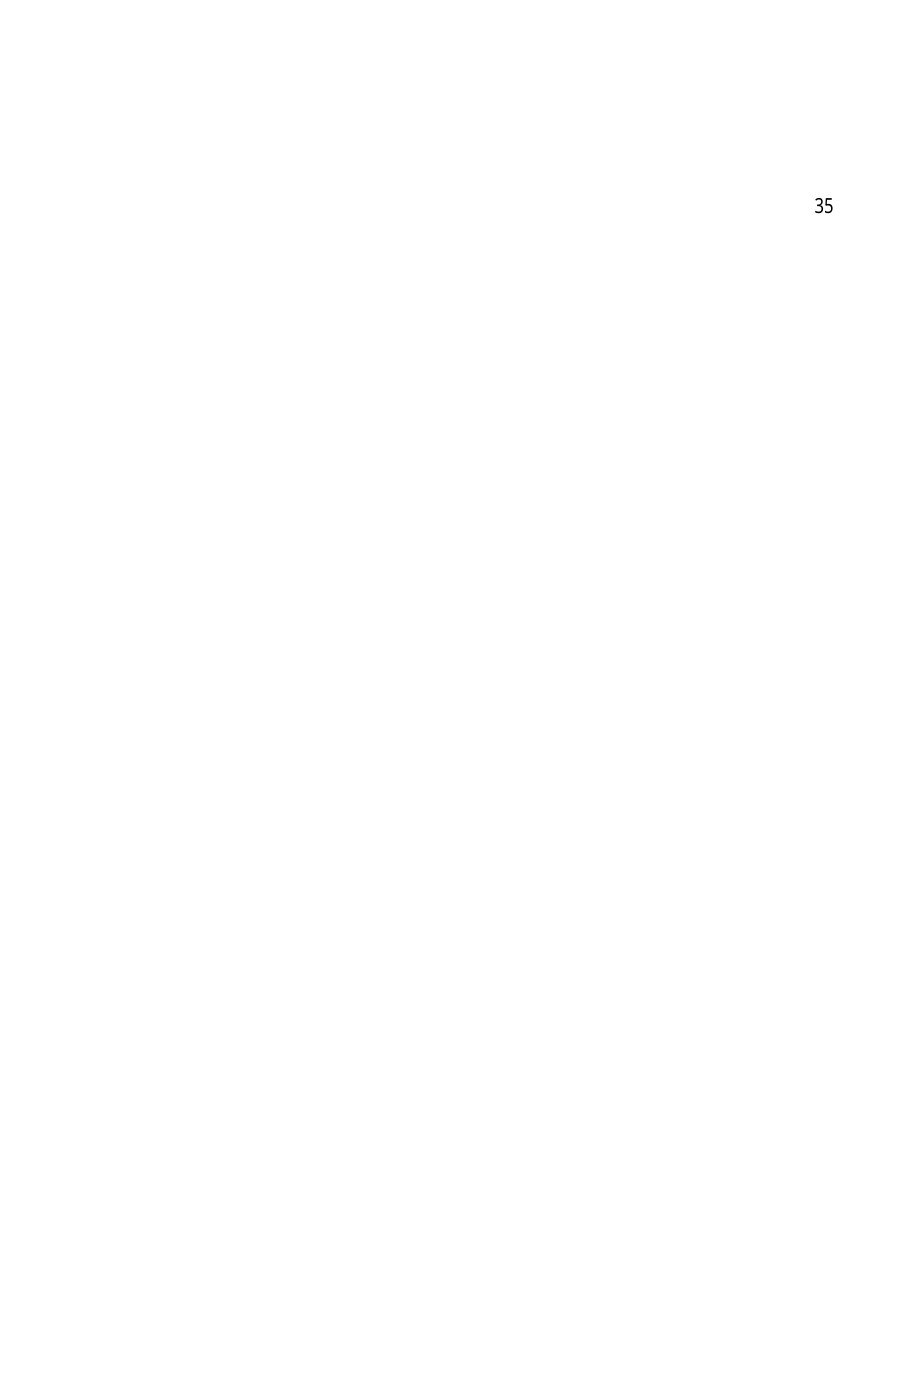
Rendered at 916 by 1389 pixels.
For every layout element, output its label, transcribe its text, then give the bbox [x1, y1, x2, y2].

subtitle 35 [140, 191, 833, 219]
